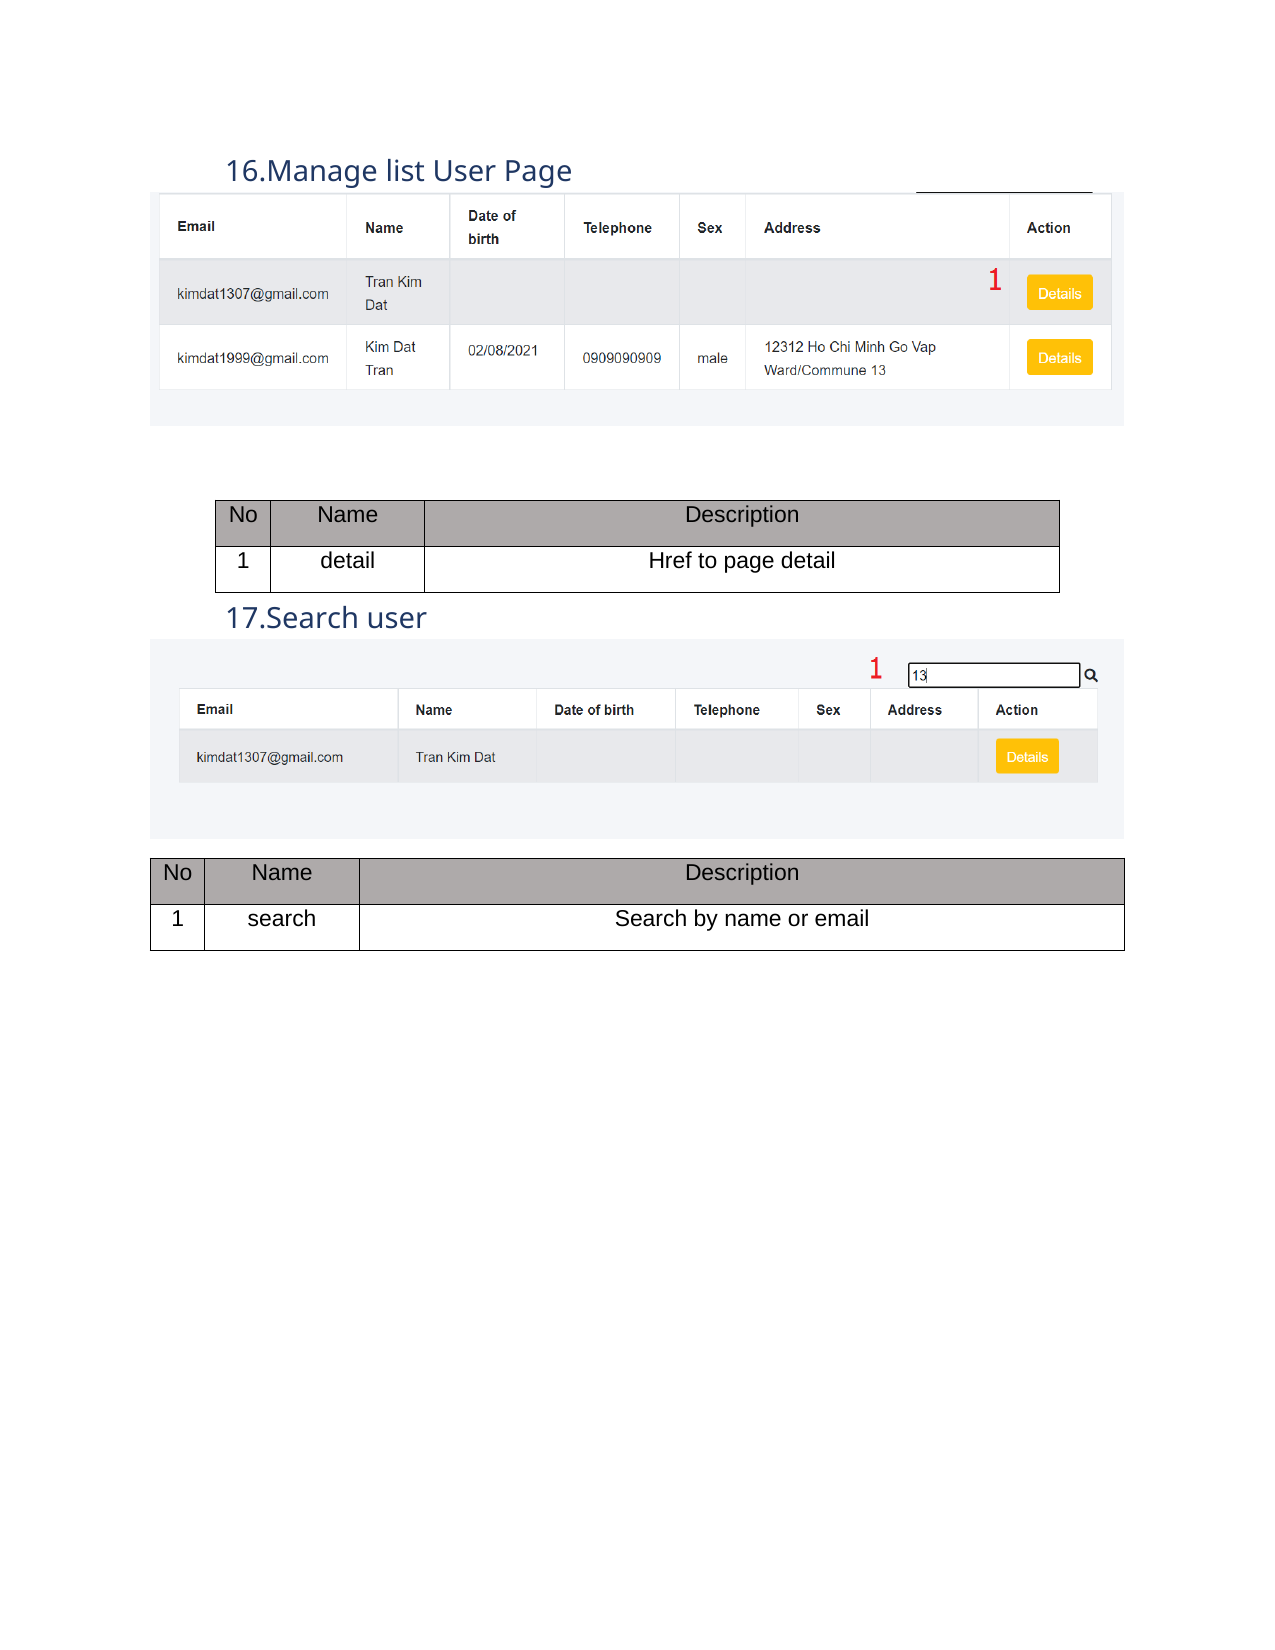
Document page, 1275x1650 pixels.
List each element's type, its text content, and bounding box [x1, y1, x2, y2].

table_header No [216, 501, 270, 546]
table_cell 1 [216, 547, 270, 592]
picture [150, 192, 1124, 426]
picture [150, 639, 1124, 839]
table_header No [151, 859, 204, 904]
subtitle 16.Manage list User Page [150, 150, 1125, 190]
table_header Name [205, 859, 359, 904]
table_header Description [425, 501, 1059, 546]
table_cell search [205, 905, 359, 950]
table_header Description [360, 859, 1124, 904]
table_cell detail [271, 547, 424, 592]
table_cell Search by name or email [360, 905, 1124, 950]
table_cell 1 [151, 905, 204, 950]
subtitle 17.Search user [150, 597, 1125, 637]
table_header Name [271, 501, 424, 546]
table_cell Href to page detail [425, 547, 1059, 592]
